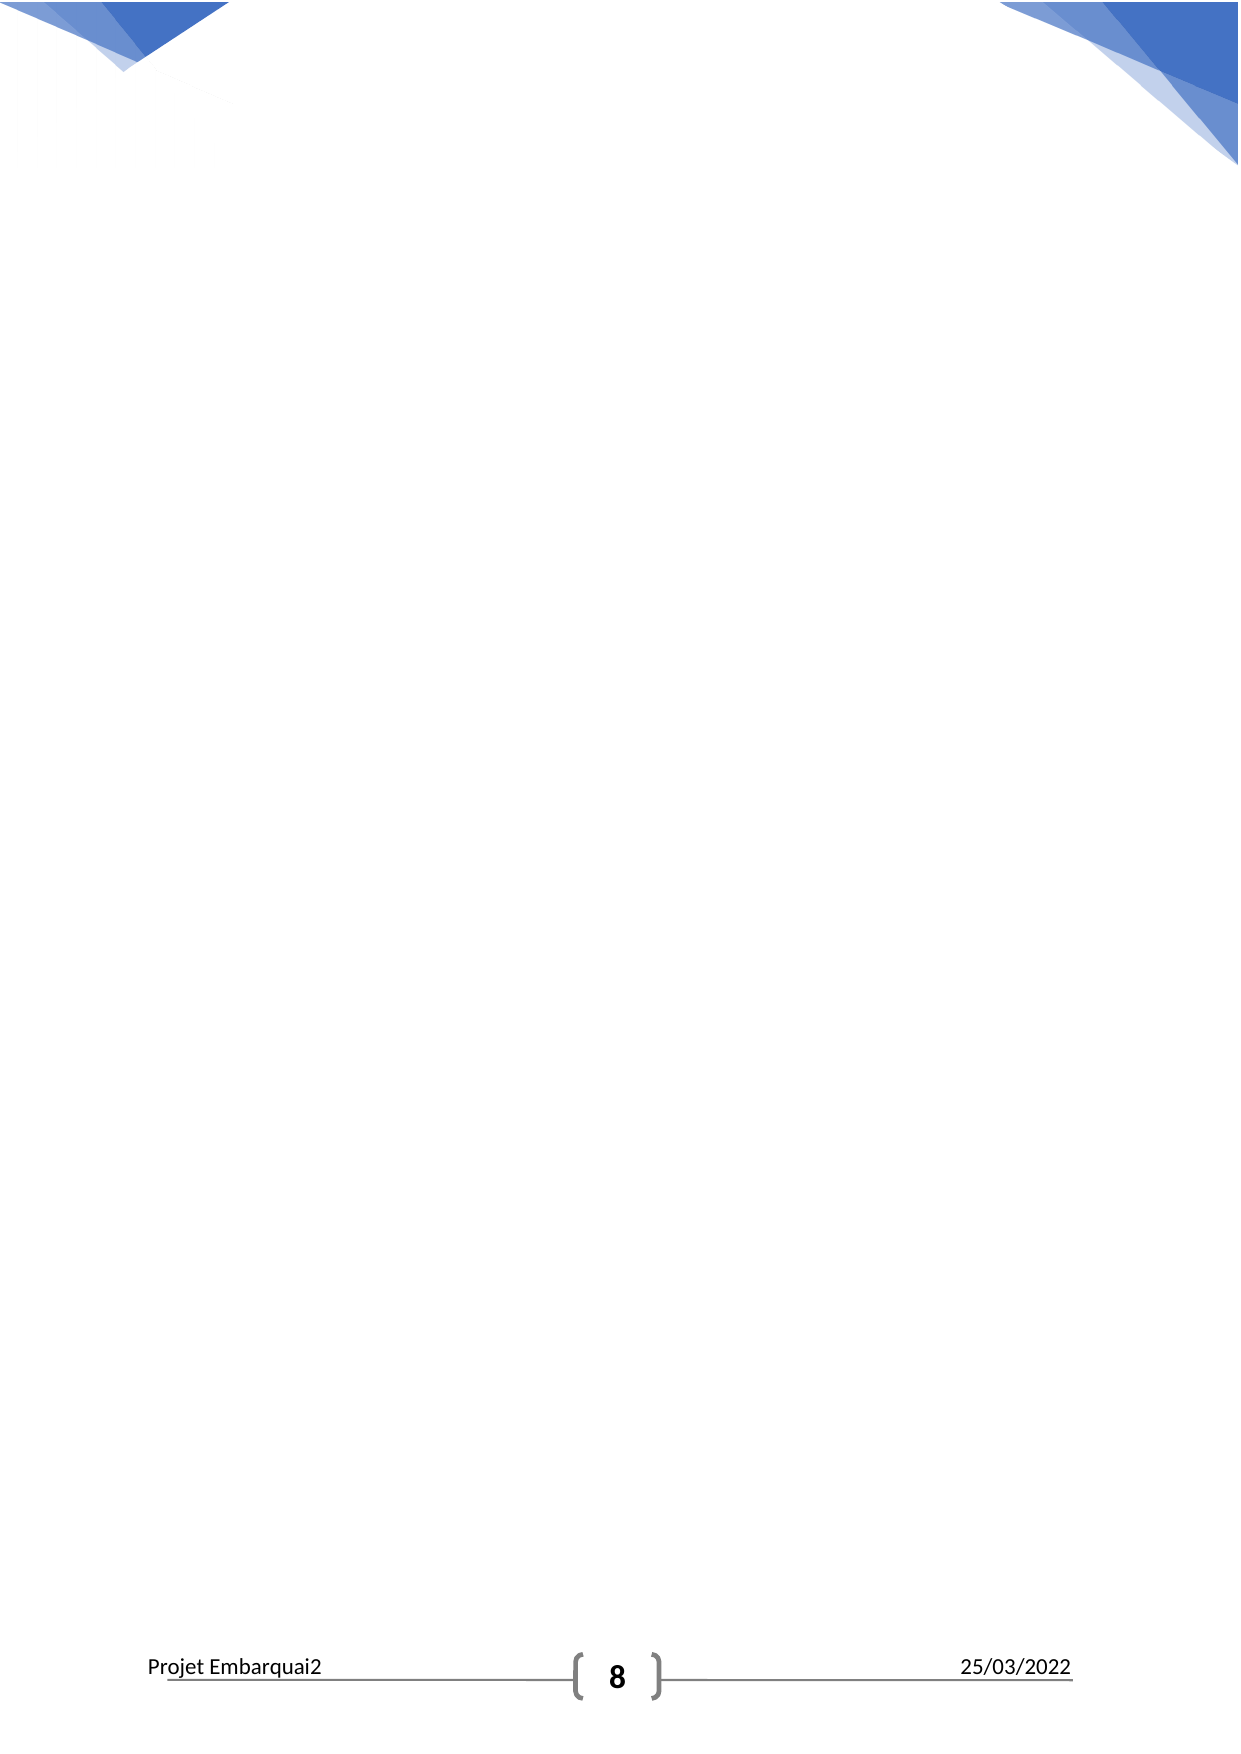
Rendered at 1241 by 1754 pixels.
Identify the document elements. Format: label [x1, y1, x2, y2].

picture [0, 2, 233, 168]
picture [996, 2, 1238, 168]
